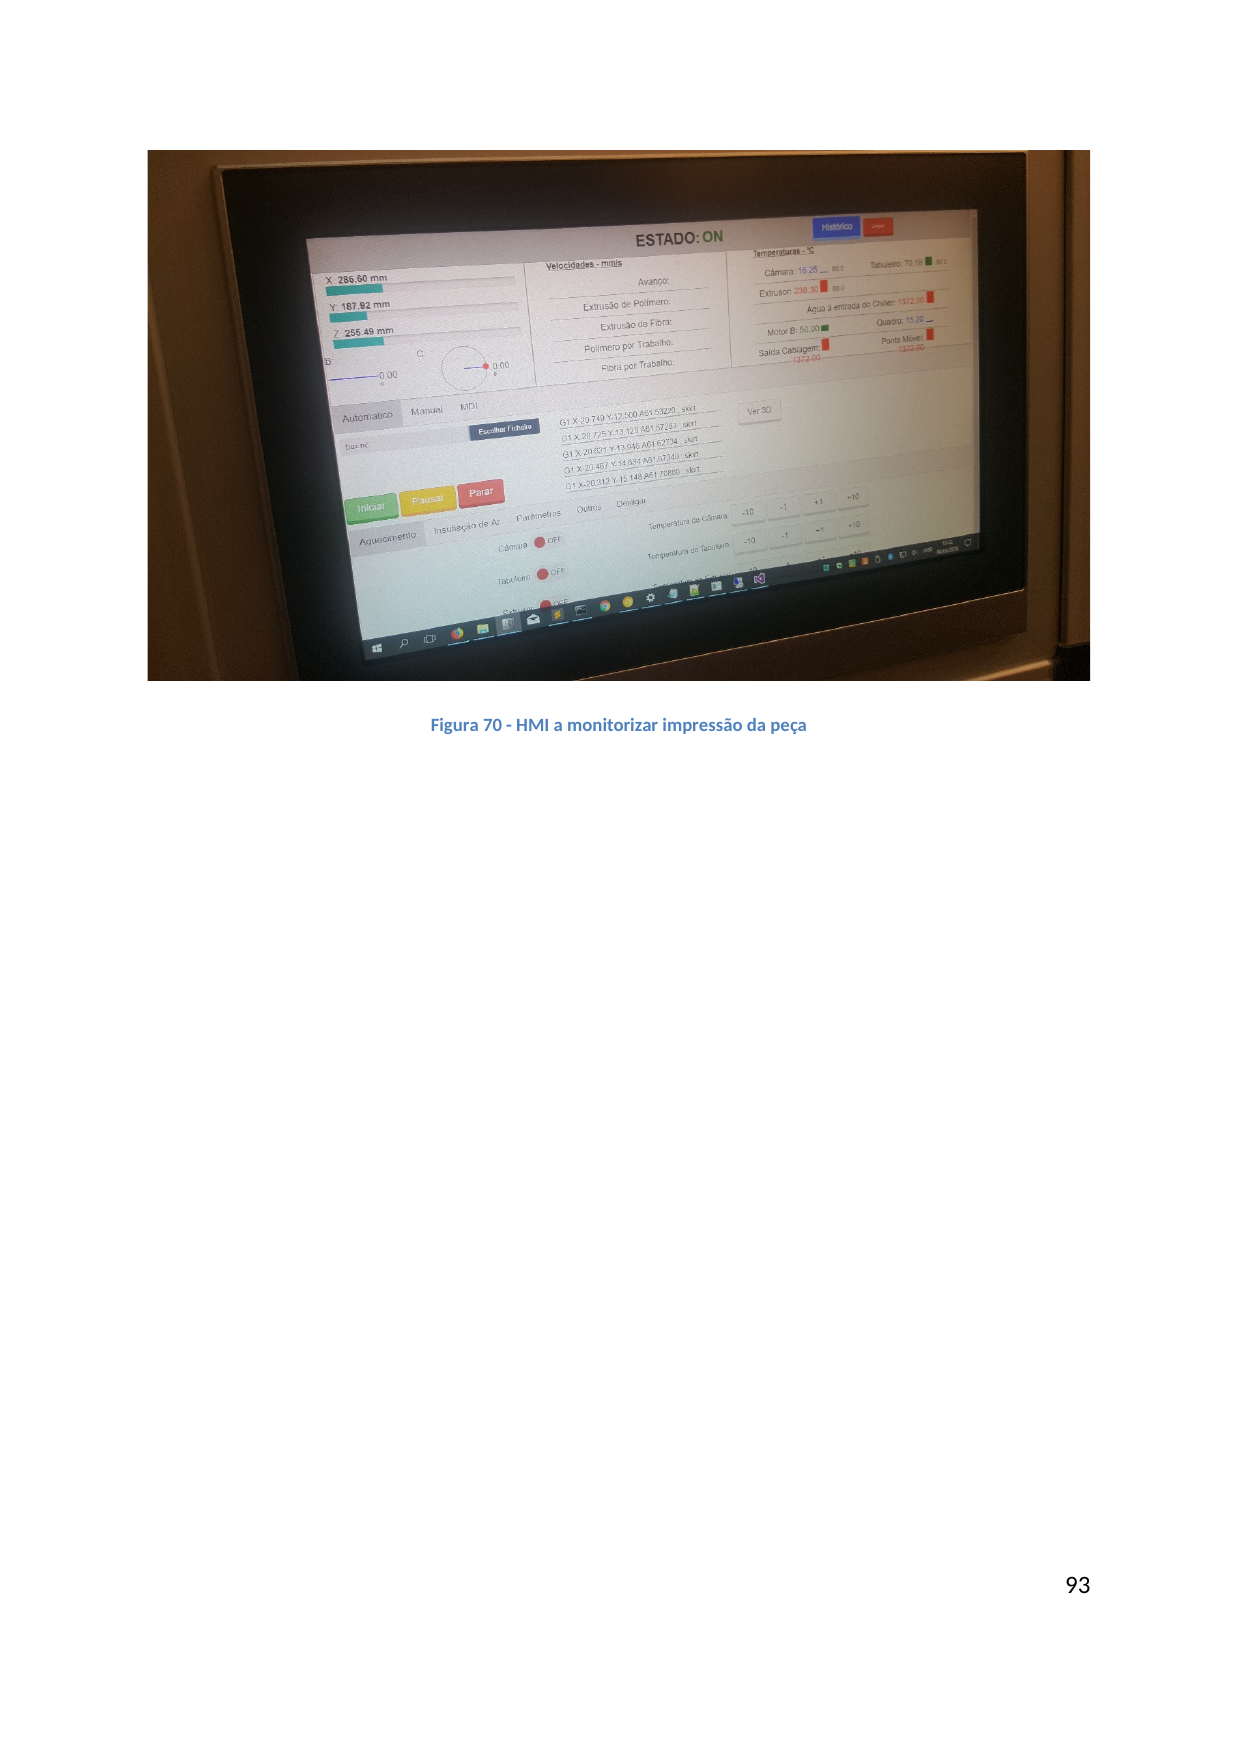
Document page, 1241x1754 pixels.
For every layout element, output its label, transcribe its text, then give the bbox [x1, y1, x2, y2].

text Figura 70 - HMI a monitorizar impressão da peça [148, 713, 1090, 736]
picture [147, 150, 1091, 681]
